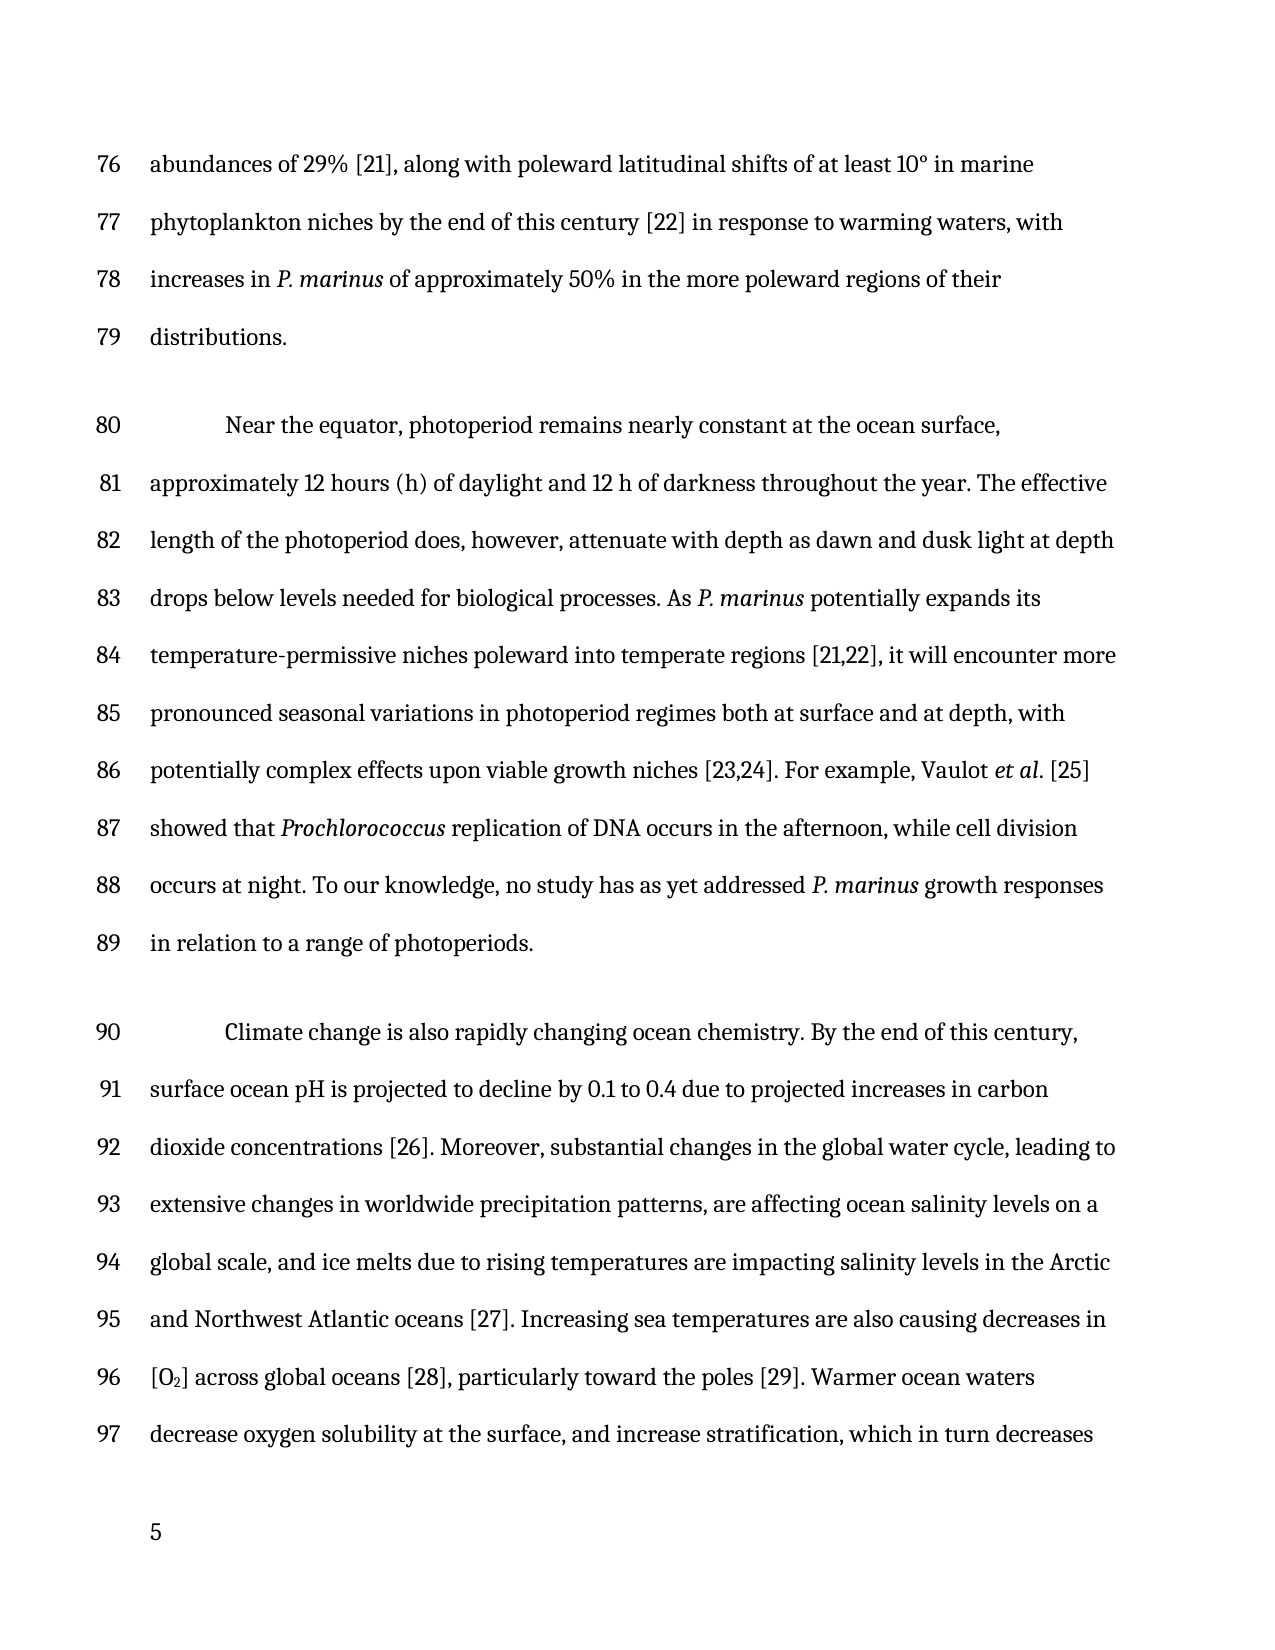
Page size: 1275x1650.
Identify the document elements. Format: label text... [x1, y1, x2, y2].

text Near the equator, photoperiod remains nearly constant at the ocean surface, approximately 12 hours (h) of daylight and 12 h of darkness throughout the year. The effective length of the photoperiod does, however, attenuate with depth as dawn and dusk light at depth drops below levels needed for biological processes. As P. marinus potentially expands its temperature-permissive niches poleward into temperate regions [21,22], it will encounter more pronounced seasonal variations in photoperiod regimes both at surface and at depth, with potentially complex effects upon viable growth niches [23,24]. For example, Vaulot et al. [25] showed that Prochlorococcus replication of DNA occurs in the afternoon, while cell division occurs at night. To our knowledge, no study has as yet addressed P. marinus growth responses in relation to a range of photoperiods. [150, 411, 1125, 957]
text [150, 1017, 1125, 1449]
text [150, 150, 1125, 351]
